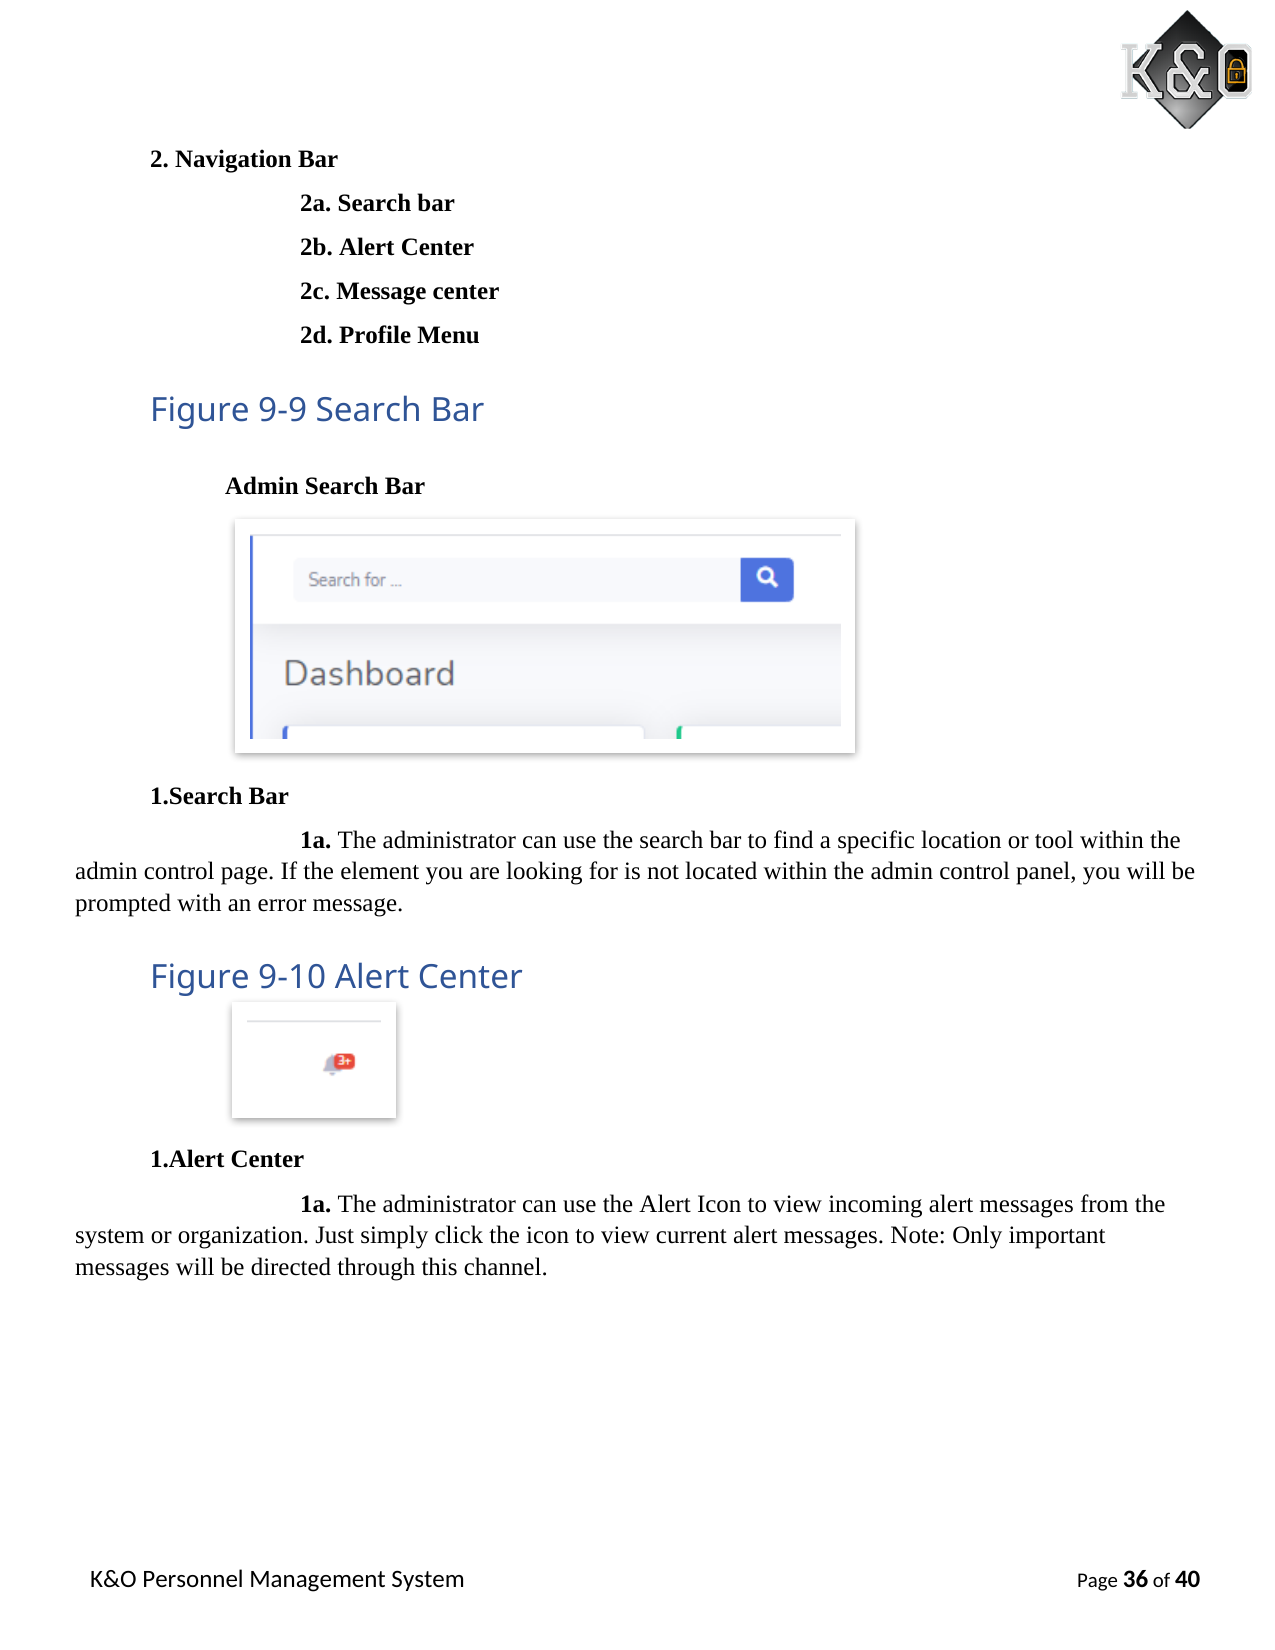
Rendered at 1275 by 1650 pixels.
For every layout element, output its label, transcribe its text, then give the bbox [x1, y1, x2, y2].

text 2d. Profile Menu [75, 320, 1200, 349]
subtitle Figure 9-10 Alert Center [75, 953, 1200, 998]
text 1.Search Bar [75, 781, 1200, 809]
text 2. Navigation Bar [75, 144, 1200, 173]
text Admin Search Bar [75, 471, 1200, 500]
text 2b. Alert Center [75, 232, 1200, 261]
text 2a. Search bar [75, 188, 1200, 217]
text 1a. The administrator can use the search bar to find a specific location or tool within the admin control page. If the element you are looking for is not located within the admin control panel, you will be prompted with an error message. [75, 825, 1200, 917]
text 1a. The administrator can use the Alert Icon to view incoming alert messages from the system or organization. Just simply click the icon to view current alert messages. Note: Only important messages will be directed through this channel. [75, 1189, 1200, 1281]
picture [1120, 9, 1252, 128]
text 2c. Message center [75, 276, 1200, 305]
text 1.Alert Center [75, 1144, 1200, 1173]
subtitle Figure 9-9 Search Bar [75, 385, 1200, 431]
